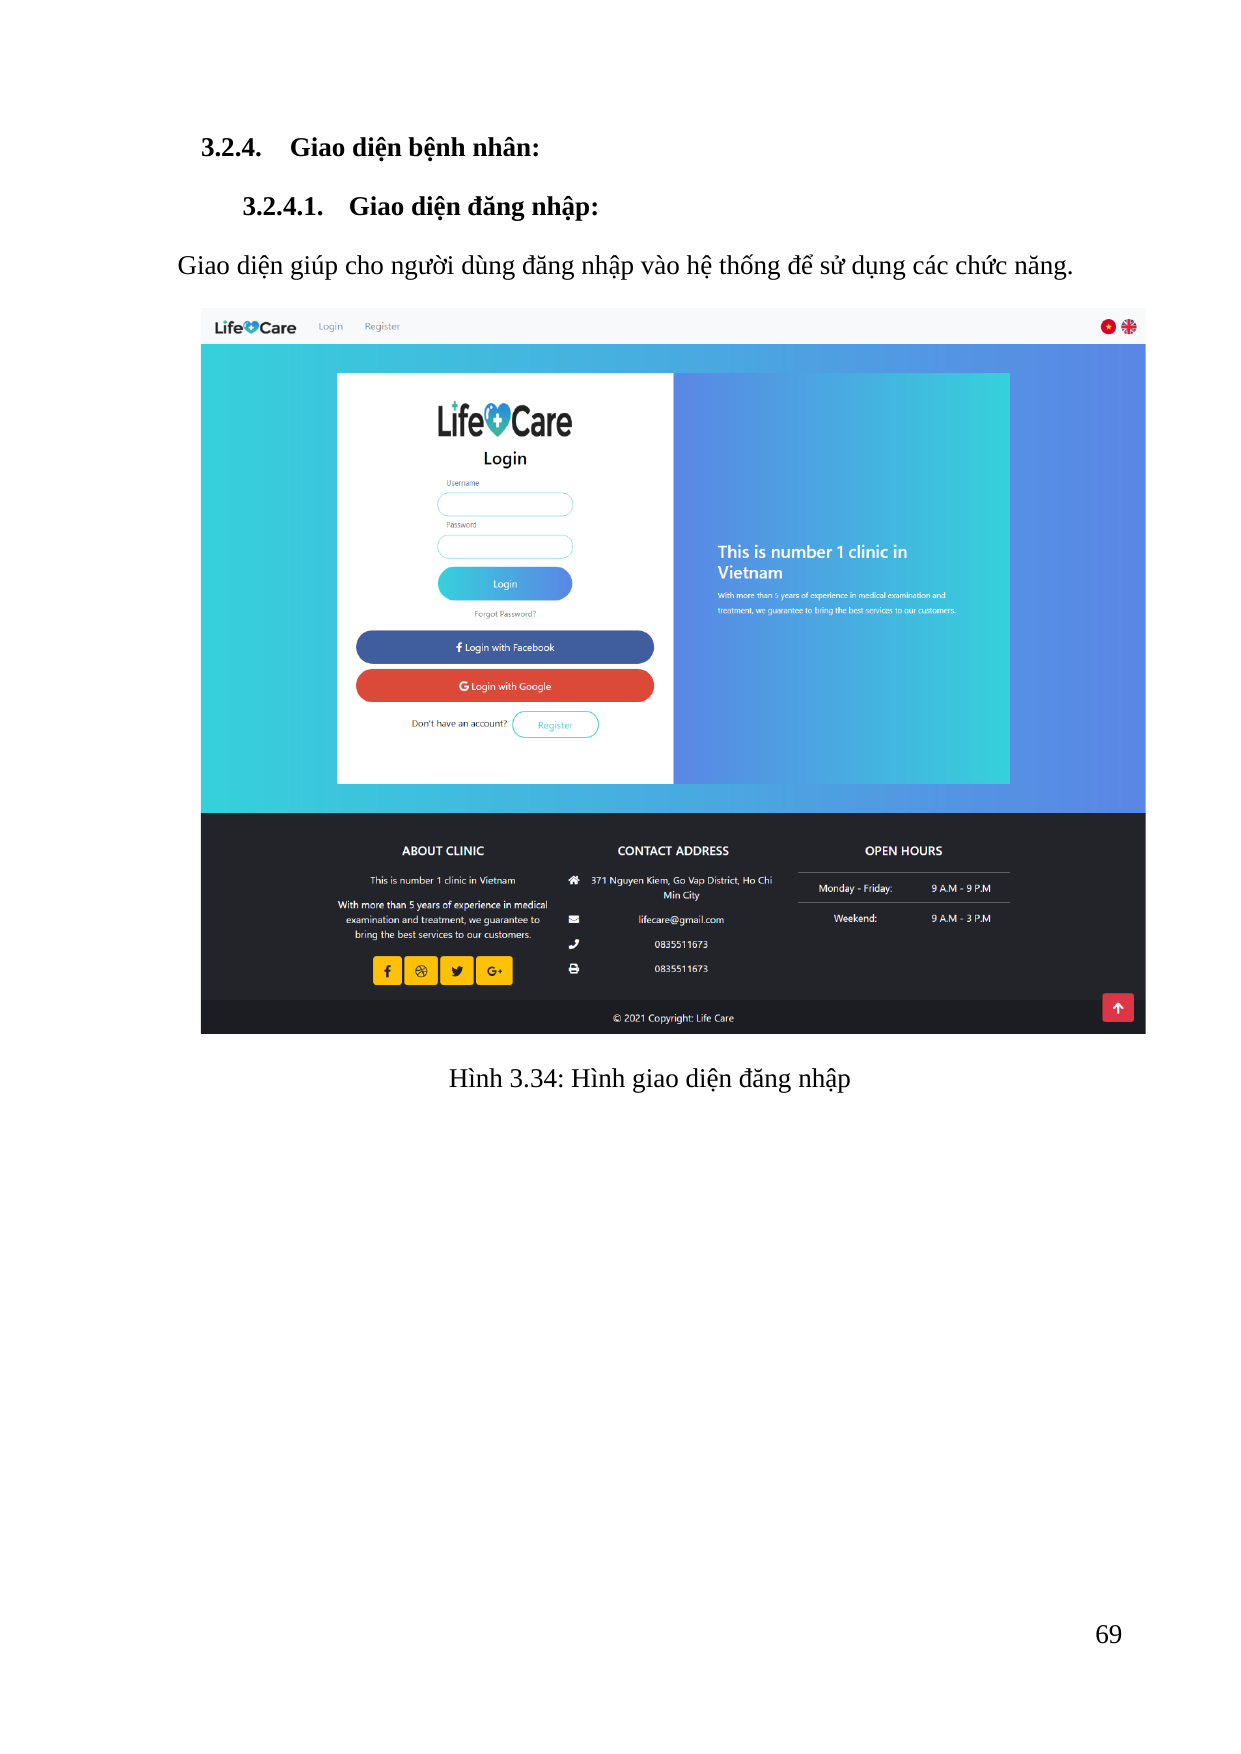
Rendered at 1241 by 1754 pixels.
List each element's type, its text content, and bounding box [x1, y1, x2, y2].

text Giao diện giúp cho người dùng đăng nhập vào hệ thống để sử dụng các chức năng. [177, 249, 1122, 280]
picture [200, 308, 1146, 1034]
subtitle Giao diện bệnh nhân: [201, 131, 1122, 162]
subtitle Giao diện đăng nhập: [242, 190, 1122, 221]
